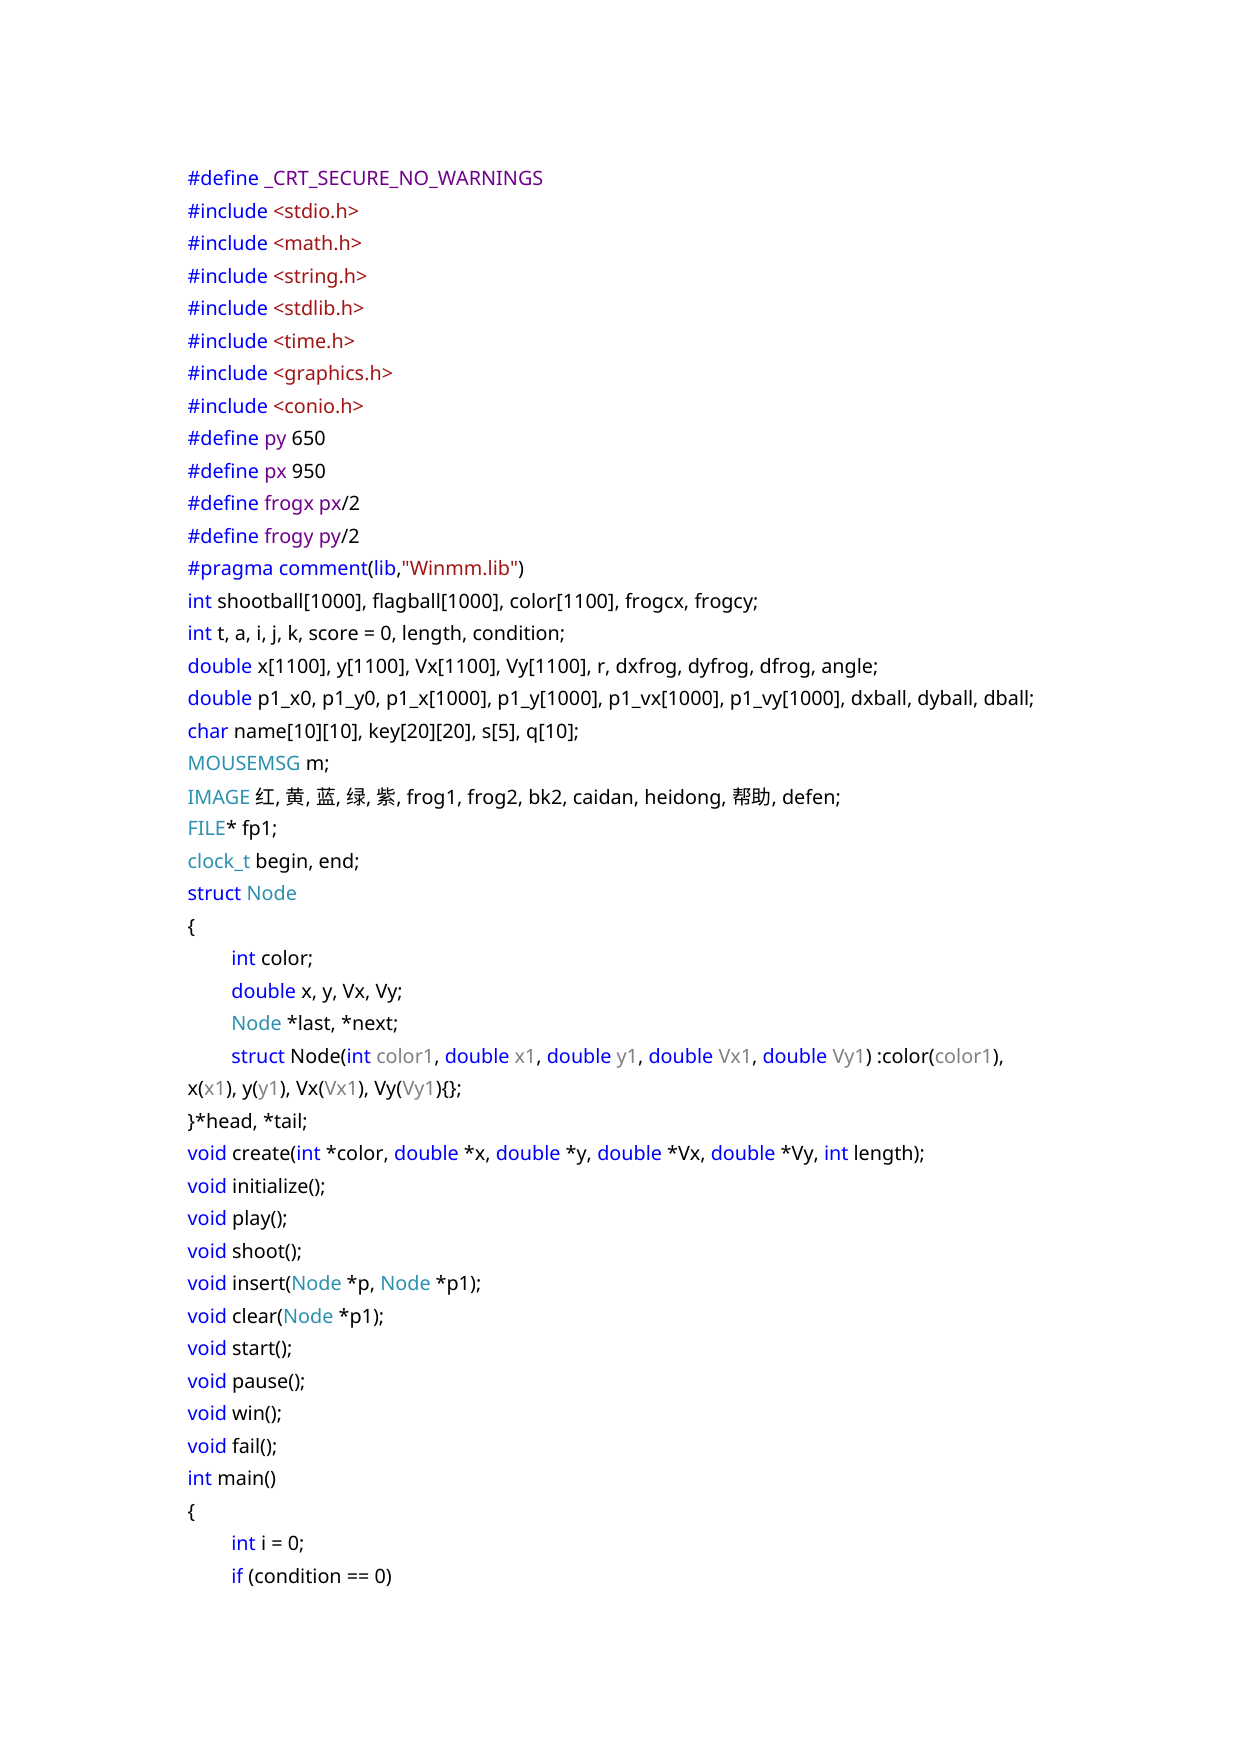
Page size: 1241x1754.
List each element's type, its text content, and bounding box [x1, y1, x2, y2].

text clock_t begin, end; [187, 844, 1053, 877]
text void initialize(); [187, 1169, 1053, 1202]
text char name[10][10], key[20][20], s[5], q[10]; [187, 714, 1053, 747]
text int t, a, i, j, k, score = 0, length, condition; [187, 617, 1053, 649]
text { [187, 1494, 1053, 1527]
text int main() [187, 1462, 1053, 1494]
text void create(int *color, double *x, double *y, double *Vx, double *Vy, int length); [187, 1137, 1053, 1169]
text #include <stdlib.h> [187, 292, 1053, 324]
text #include <math.h> [187, 227, 1053, 259]
text void clear(Node *p1); [187, 1299, 1053, 1332]
text #include <time.h> [187, 324, 1053, 357]
text #define frogx px/2 [187, 487, 1053, 519]
text { [187, 909, 1053, 942]
text MOUSEMSG m; [187, 747, 1053, 779]
text double x, y, Vx, Vy; [187, 974, 1053, 1007]
text #define px 950 [187, 454, 1053, 487]
text #pragma comment(lib,"Winmm.lib") [187, 552, 1053, 584]
text double x[1100], y[1100], Vx[1100], Vy[1100], r, dxfrog, dyfrog, dfrog, angle; [187, 649, 1053, 682]
text double p1_x0, p1_y0, p1_x[1000], p1_y[1000], p1_vx[1000], p1_vy[1000], dxball, dyball, dball; [187, 682, 1053, 714]
text #define _CRT_SECURE_NO_WARNINGS [187, 162, 1053, 194]
text #define py 650 [187, 422, 1053, 454]
text void insert(Node *p, Node *p1); [187, 1267, 1053, 1299]
text void shoot(); [187, 1234, 1053, 1267]
text int shootball[1000], flagball[1000], color[1100], frogcx, frogcy; [187, 584, 1053, 617]
text IMAGE 红, 黄, 蓝, 绿, 紫, frog1, frog2, bk2, caidan, heidong, 帮助, defen; [187, 779, 1053, 812]
text struct Node(int color1, double x1, double y1, double Vx1, double Vy1) :color(color1), x(x1), y(y1), Vx(Vx1), Vy(Vy1){}; [187, 1039, 1053, 1104]
text int color; [187, 942, 1053, 974]
text FILE* fp1; [187, 812, 1053, 844]
text void play(); [187, 1202, 1053, 1234]
text #include <graphics.h> [187, 357, 1053, 389]
text #include <conio.h> [187, 389, 1053, 422]
text void start(); [187, 1332, 1053, 1364]
text if (condition == 0) [187, 1559, 1053, 1592]
text #define frogy py/2 [187, 519, 1053, 552]
text Node *last, *next; [187, 1007, 1053, 1039]
text int i = 0; [187, 1527, 1053, 1559]
text struct Node [187, 877, 1053, 909]
text void win(); [187, 1397, 1053, 1429]
text #include <stdio.h> [187, 194, 1053, 227]
text void fail(); [187, 1429, 1053, 1462]
text #include <string.h> [187, 259, 1053, 292]
text void pause(); [187, 1364, 1053, 1397]
text }*head, *tail; [187, 1104, 1053, 1137]
